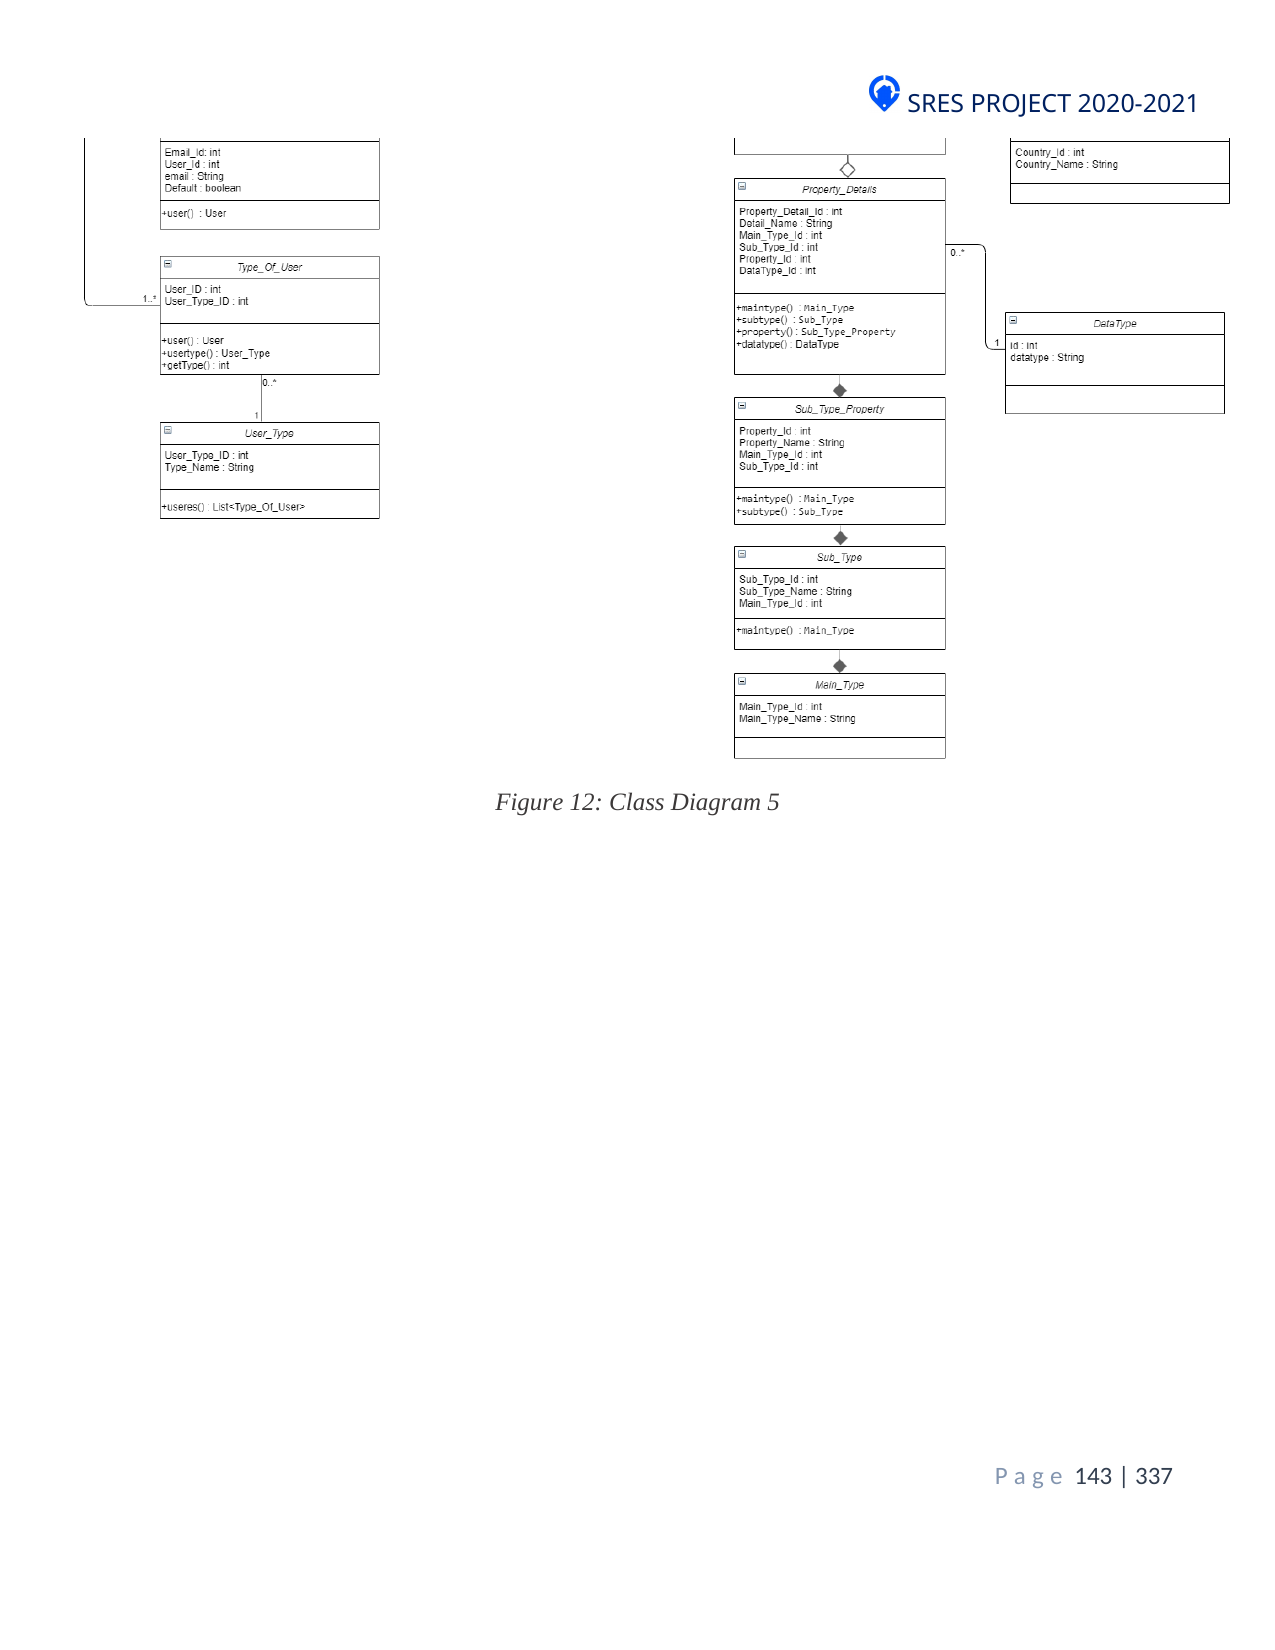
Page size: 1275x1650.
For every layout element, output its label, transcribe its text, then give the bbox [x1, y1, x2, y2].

text Figure 12: Class Diagram 5 [75, 787, 1200, 816]
picture [75, 138, 1239, 769]
picture [868, 75, 901, 113]
